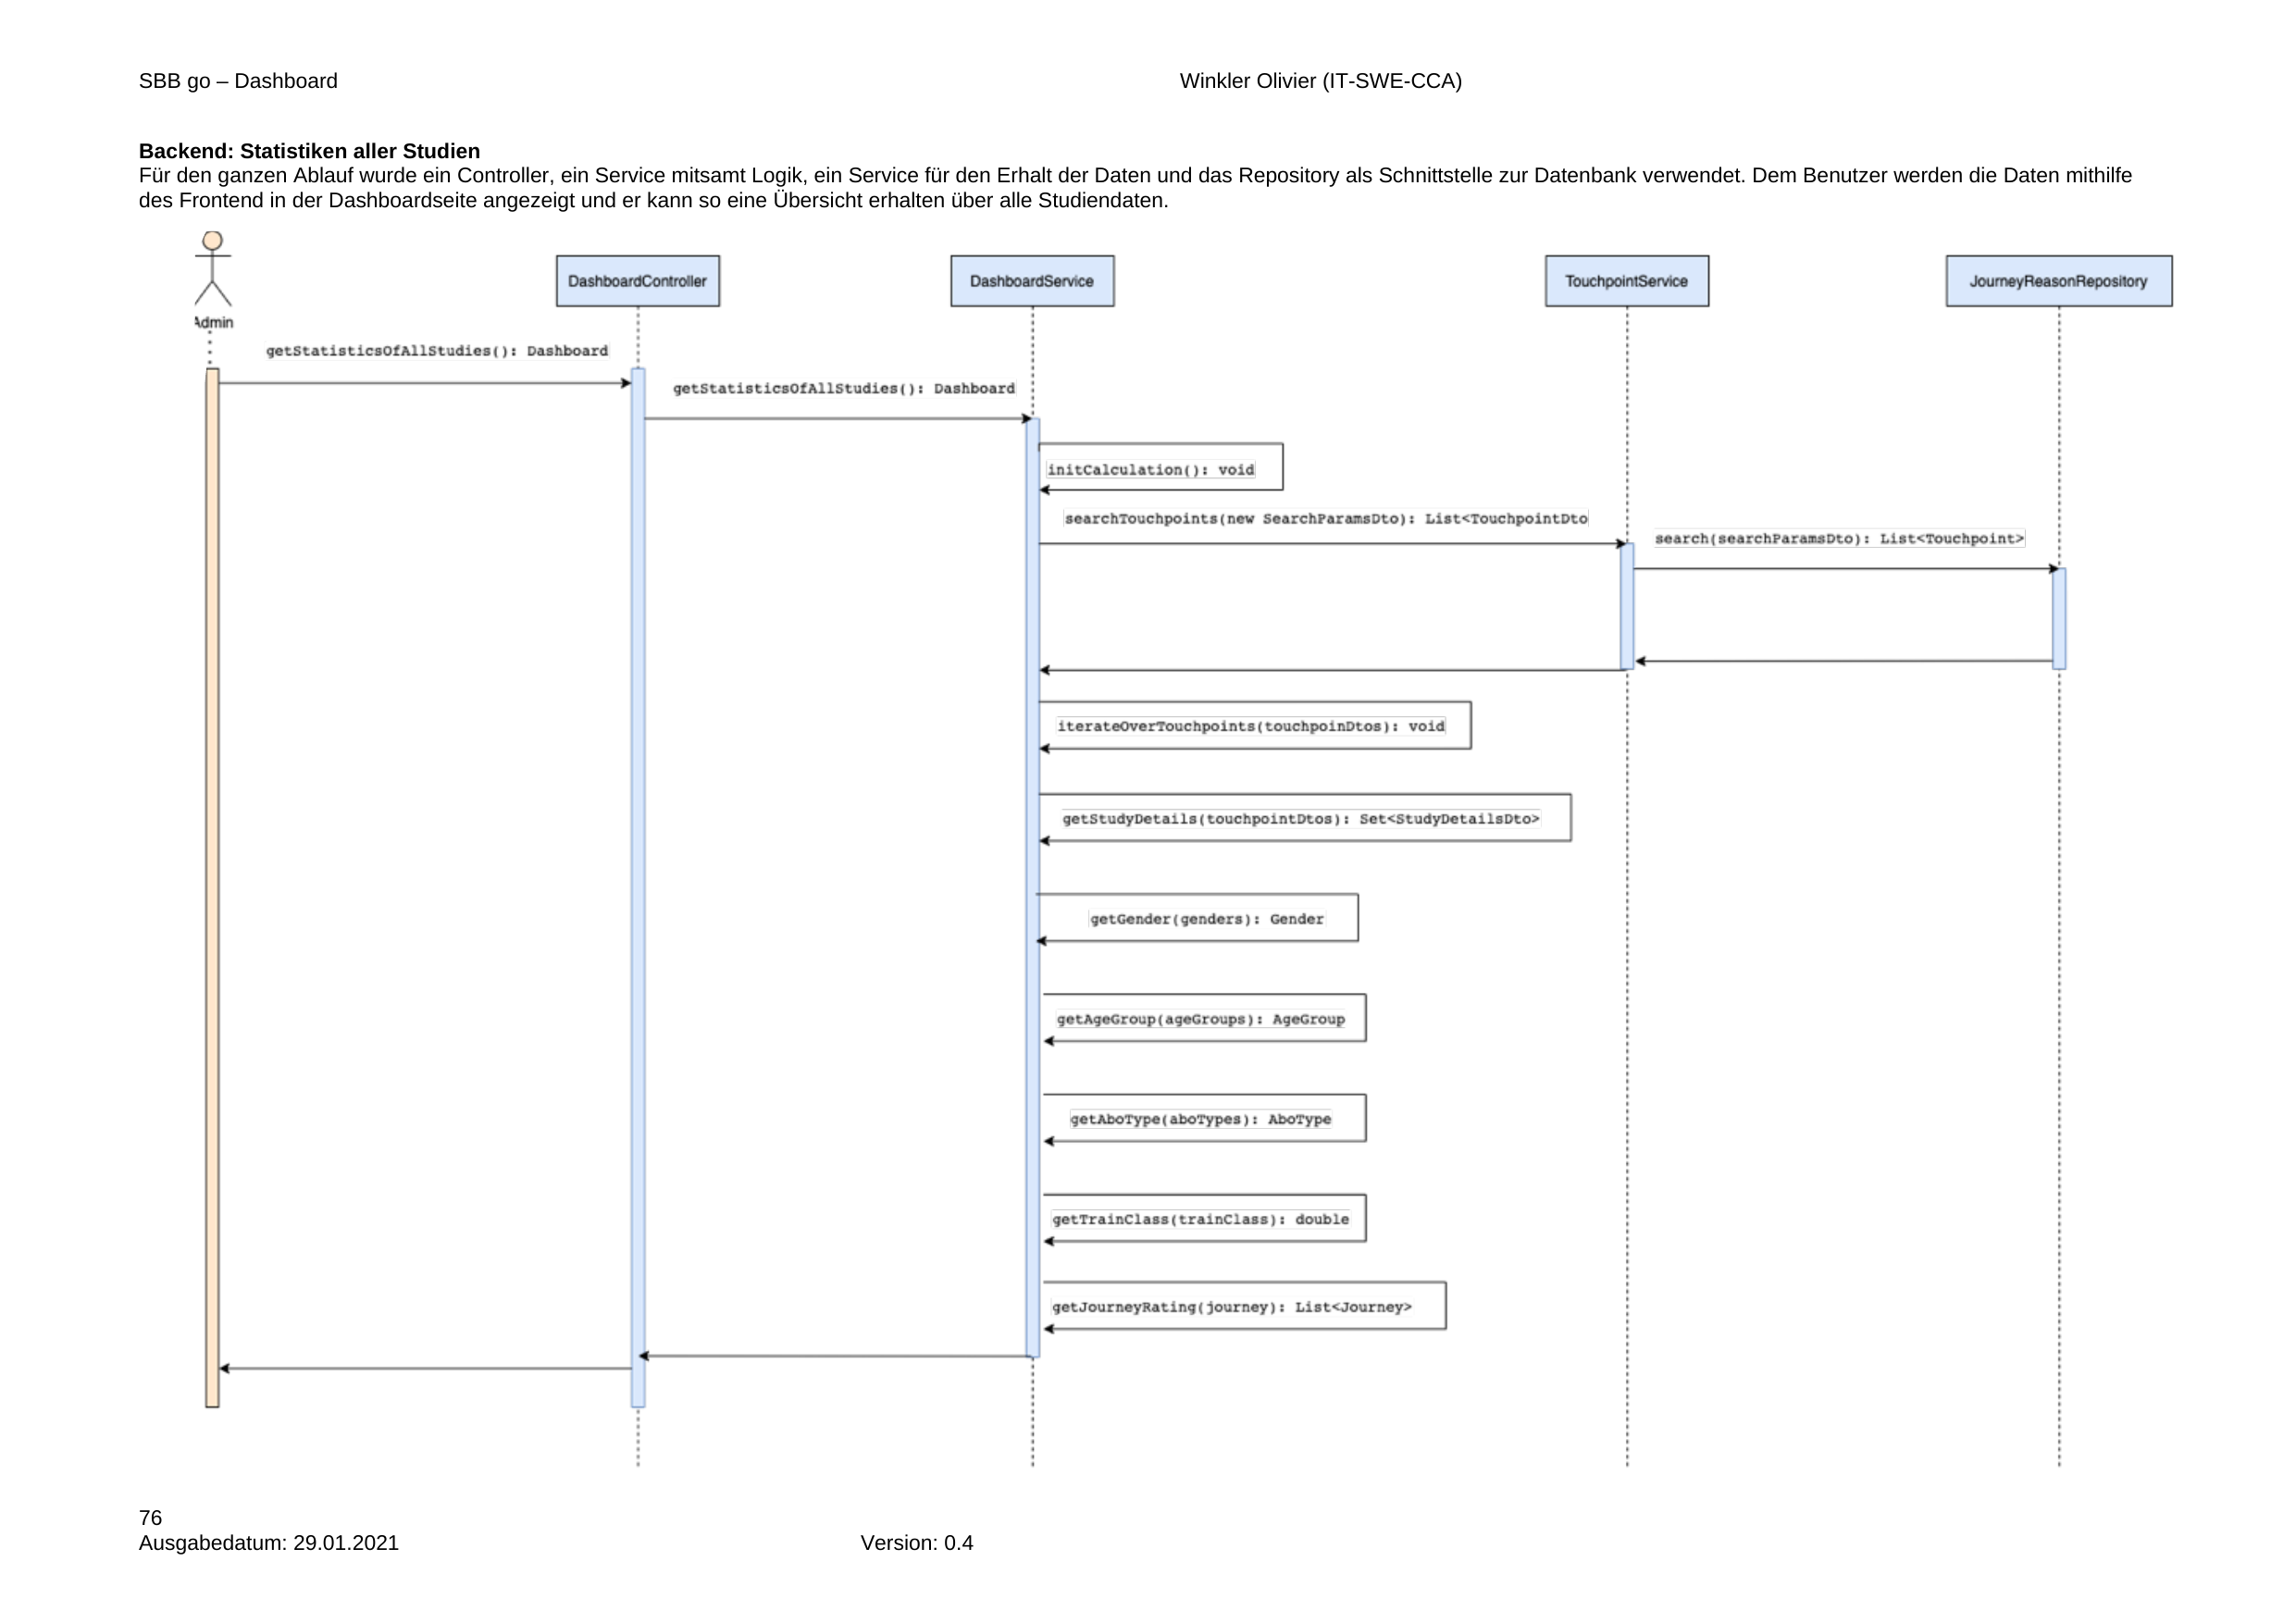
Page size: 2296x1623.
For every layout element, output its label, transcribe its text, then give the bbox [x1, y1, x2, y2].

text Backend: Statistiken aller Studien [139, 139, 2156, 163]
text Für den ganzen Ablauf wurde ein Controller, ein Service mitsamt Logik, ein Service für den Erhalt der Daten und das Repository als Schnittstelle zur Datenbank verwendet. Dem Benutzer werden die Daten mithilfe des Frontend in der Dashboardseite angezeigt und er kann so eine Übersicht erhalten über alle Studiendaten. [139, 163, 2156, 212]
